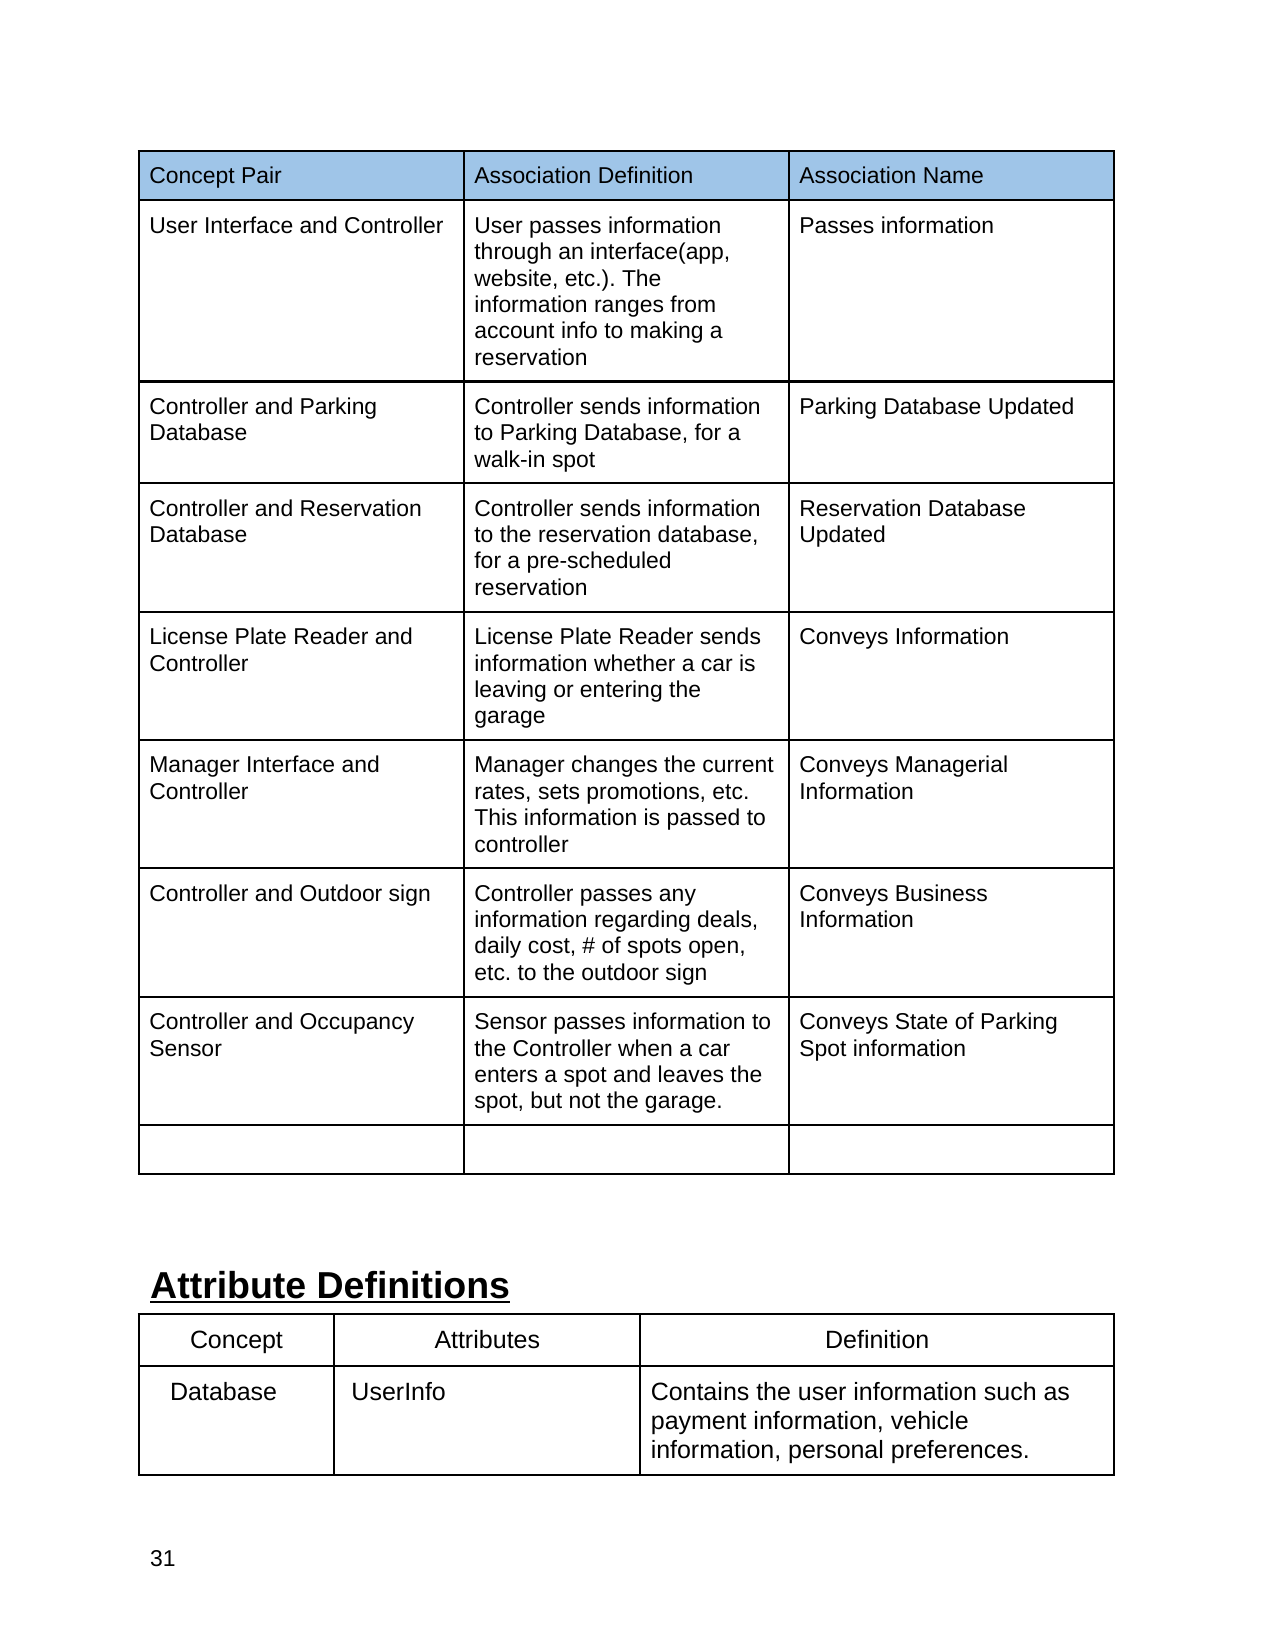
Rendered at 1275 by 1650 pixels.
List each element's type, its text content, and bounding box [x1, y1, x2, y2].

table_cell Controller passes any information regarding deals, daily cost, # of spots open, etc. to the outdoor sign [465, 869, 788, 996]
table_cell Controller and Parking Database [140, 383, 463, 482]
table_header Association Name [790, 152, 1113, 199]
table_header Attributes [335, 1315, 639, 1365]
table_cell Controller sends information to the reservation database, for a pre-scheduled reservation [465, 484, 788, 611]
table_cell User passes information through an interface(app, website, etc.). The information ranges from account info to making a reservation [465, 201, 788, 380]
table_header Concept [140, 1315, 333, 1365]
table_cell User Interface and Controller [140, 201, 463, 380]
table_cell [465, 1126, 788, 1173]
table_cell UserInfo [335, 1367, 639, 1474]
table_cell Controller and Outdoor sign [140, 869, 463, 996]
table_cell Parking Database Updated [790, 383, 1113, 482]
table_cell [140, 1126, 463, 1173]
table_cell Conveys State of Parking Spot information [790, 998, 1113, 1124]
table_cell Database [140, 1367, 333, 1474]
table_cell Reservation Database Updated [790, 484, 1113, 611]
table_cell Controller sends information to Parking Database, for a walk-in spot [465, 383, 788, 482]
table_cell License Plate Reader and Controller [140, 613, 463, 739]
table_cell Sensor passes information to the Controller when a car enters a spot and leaves the spot, but not the garage. [465, 998, 788, 1124]
table_cell Contains the user information such as payment information, vehicle information, personal preferences. [641, 1367, 1113, 1474]
table_cell Conveys Business Information [790, 869, 1113, 996]
table_cell Controller and Occupancy Sensor [140, 998, 463, 1124]
table_cell [790, 1126, 1113, 1173]
table_cell Conveys Managerial Information [790, 741, 1113, 867]
table_header Association Definition [465, 152, 788, 199]
table_cell Manager changes the current rates, sets promotions, etc. This information is passed to controller [465, 741, 788, 867]
text Attribute Definitions [150, 1263, 1125, 1307]
table_cell Controller and Reservation Database [140, 484, 463, 611]
table_cell Manager Interface and Controller [140, 741, 463, 867]
table_cell Passes information [790, 201, 1113, 380]
table_cell License Plate Reader sends information whether a car is leaving or entering the garage [465, 613, 788, 739]
table_cell Conveys Information [790, 613, 1113, 739]
table_header Concept Pair [140, 152, 463, 199]
table_header Definition [641, 1315, 1113, 1365]
